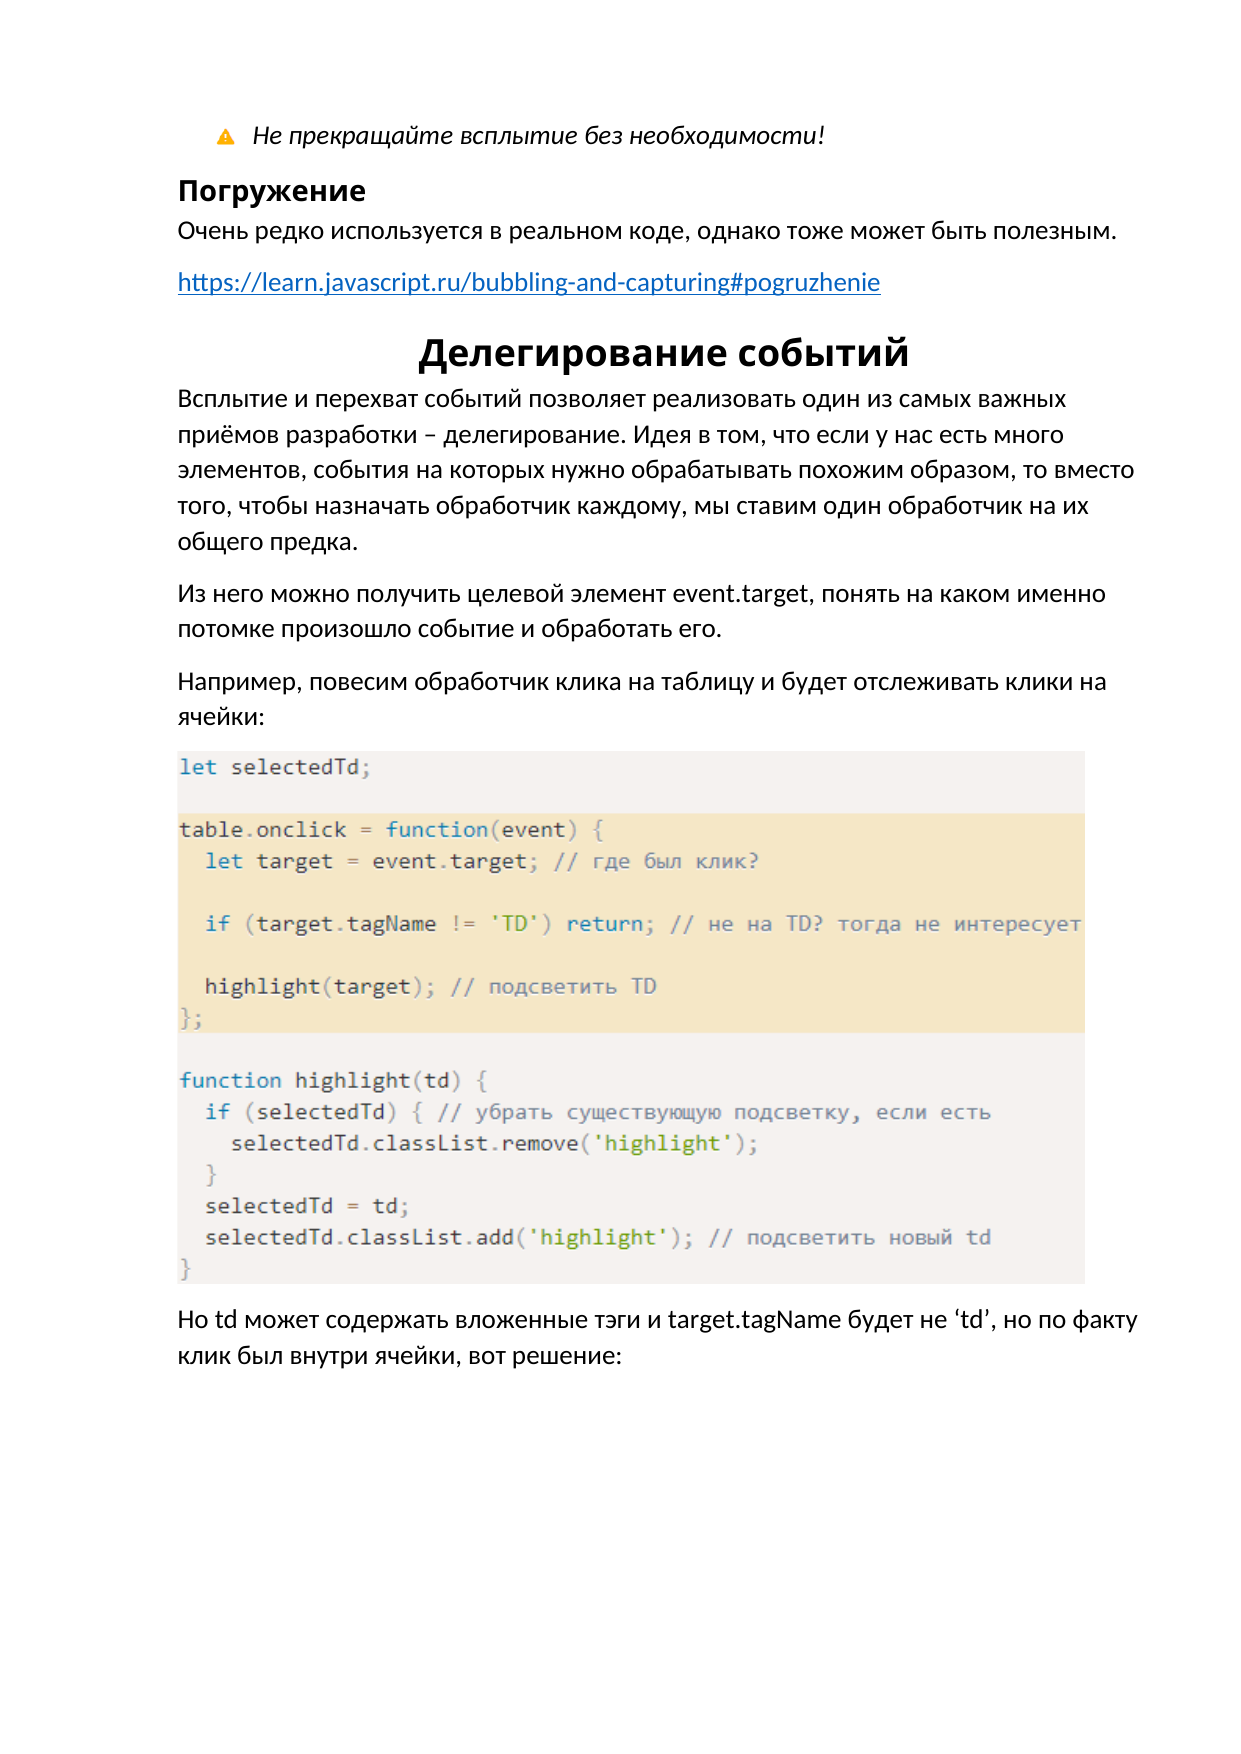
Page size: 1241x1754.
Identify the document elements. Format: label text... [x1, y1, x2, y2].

text Из него можно получить целевой элемент event.target, понять на каком именно потомке произошло событие и обработать его. [177, 576, 1152, 645]
picture [177, 751, 1085, 1284]
text Очень редко используется в реальном коде, однако тоже может быть полезным. [177, 213, 1152, 246]
picture [215, 127, 235, 145]
text https://learn.javascript.ru/bubbling-and-capturing#pogruzhenie [177, 266, 1152, 298]
subtitle Погружение [177, 170, 1152, 210]
subtitle Делегирование событий [177, 326, 1152, 377]
text Всплытие и перехват событий позволяет реализовать один из самых важных приёмов разработки – делегирование. Идея в том, что если у нас есть много элементов, события на которых нужно обрабатывать похожим образом, то вместо того, чтобы назначать обработчик каждому, мы ставим один обработчик на их общего предка. [177, 381, 1152, 557]
list Не прекращайте всплытие без необходимости! [215, 118, 1152, 151]
text Но td может содержать вложенные тэги и target.tagName будет не ‘td’, но по факту клик был внутри ячейки, вот решение: [177, 1302, 1152, 1371]
text Например, повесим обработчик клика на таблицу и будет отслеживать клики на ячейки: [177, 664, 1152, 733]
